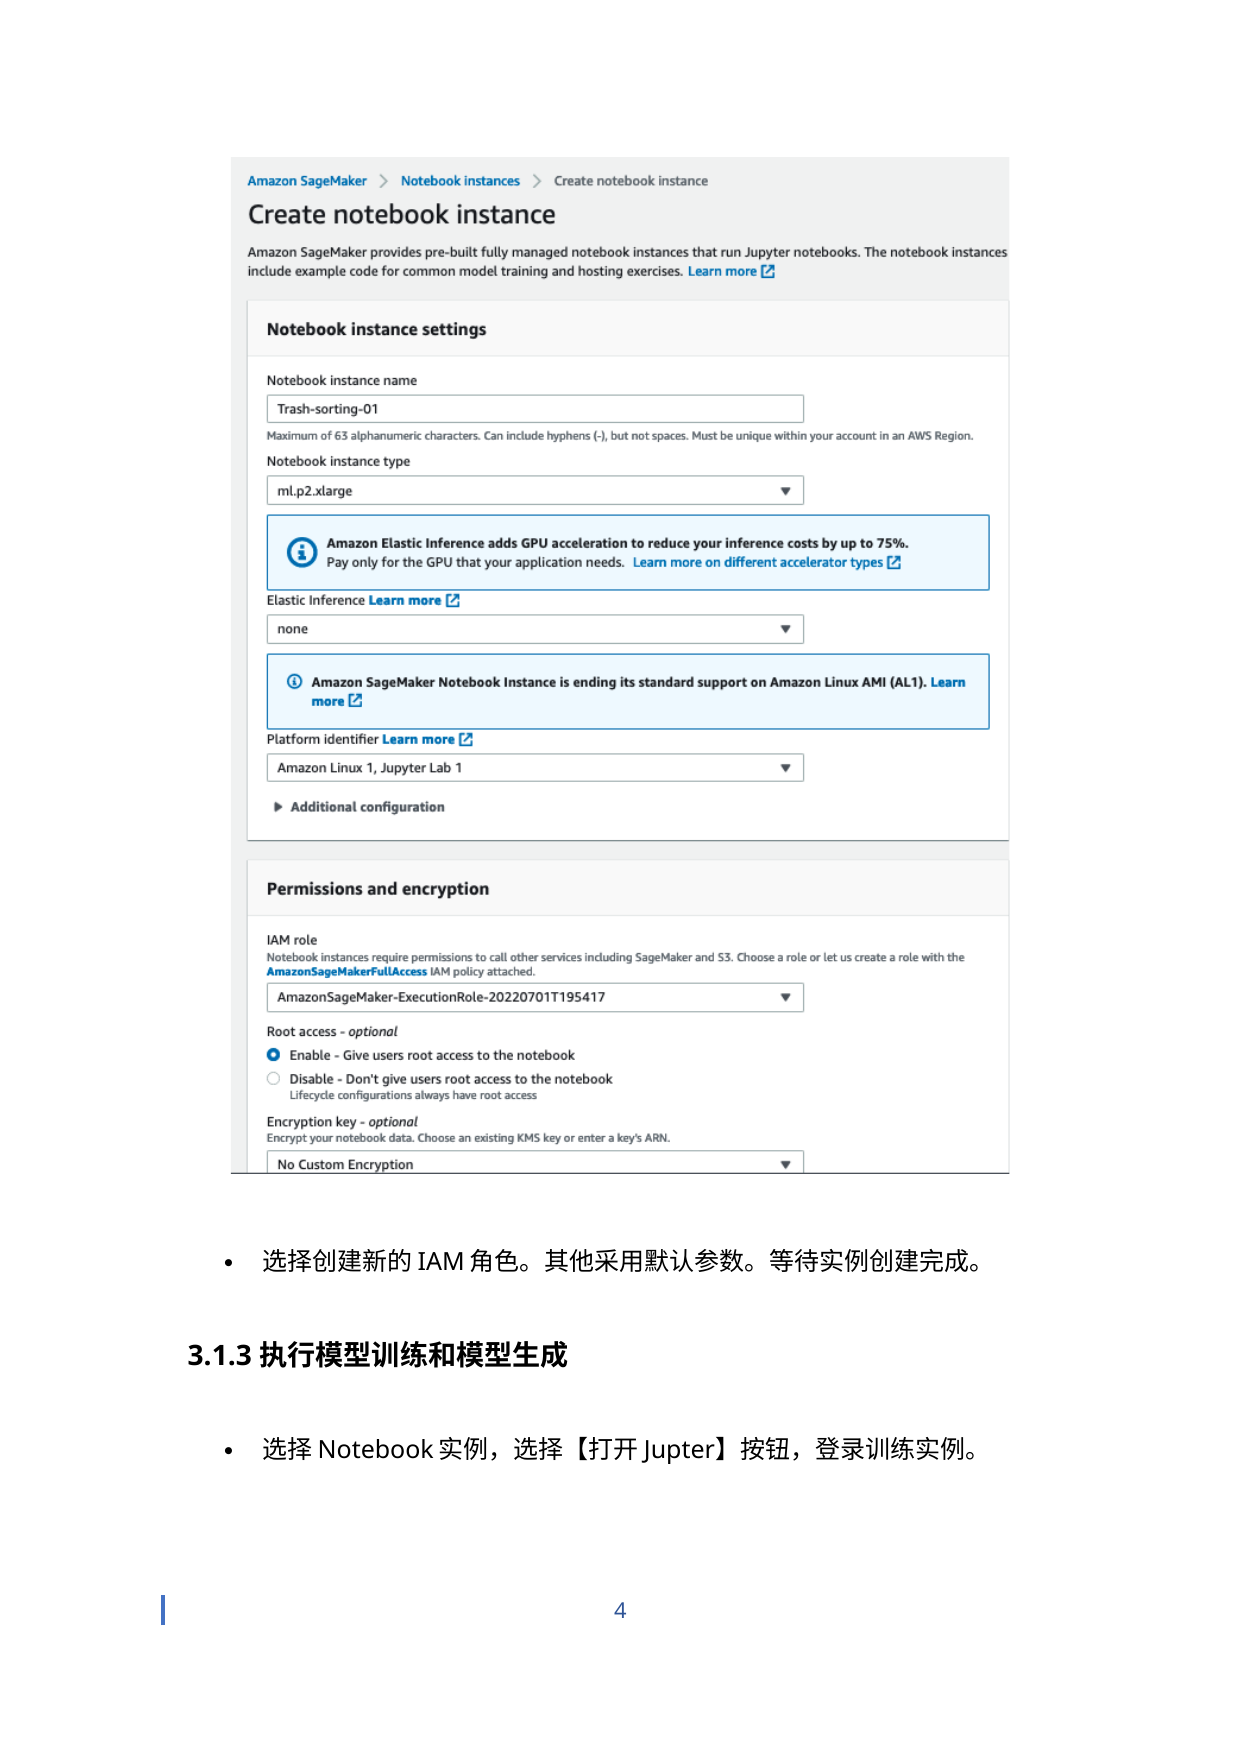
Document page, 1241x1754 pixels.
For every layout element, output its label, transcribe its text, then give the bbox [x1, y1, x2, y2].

text 选择Notebook实例，选择【打开Jupter】按钮，登录训练实例。 [225, 1415, 1053, 1480]
picture [230, 157, 1010, 1174]
subtitle 3.1.3 执行模型训练和模型生成 [187, 1321, 1053, 1386]
text 选择创建新的IAM角色。其他采用默认参数。等待实例创建完成。 [225, 1227, 1053, 1292]
